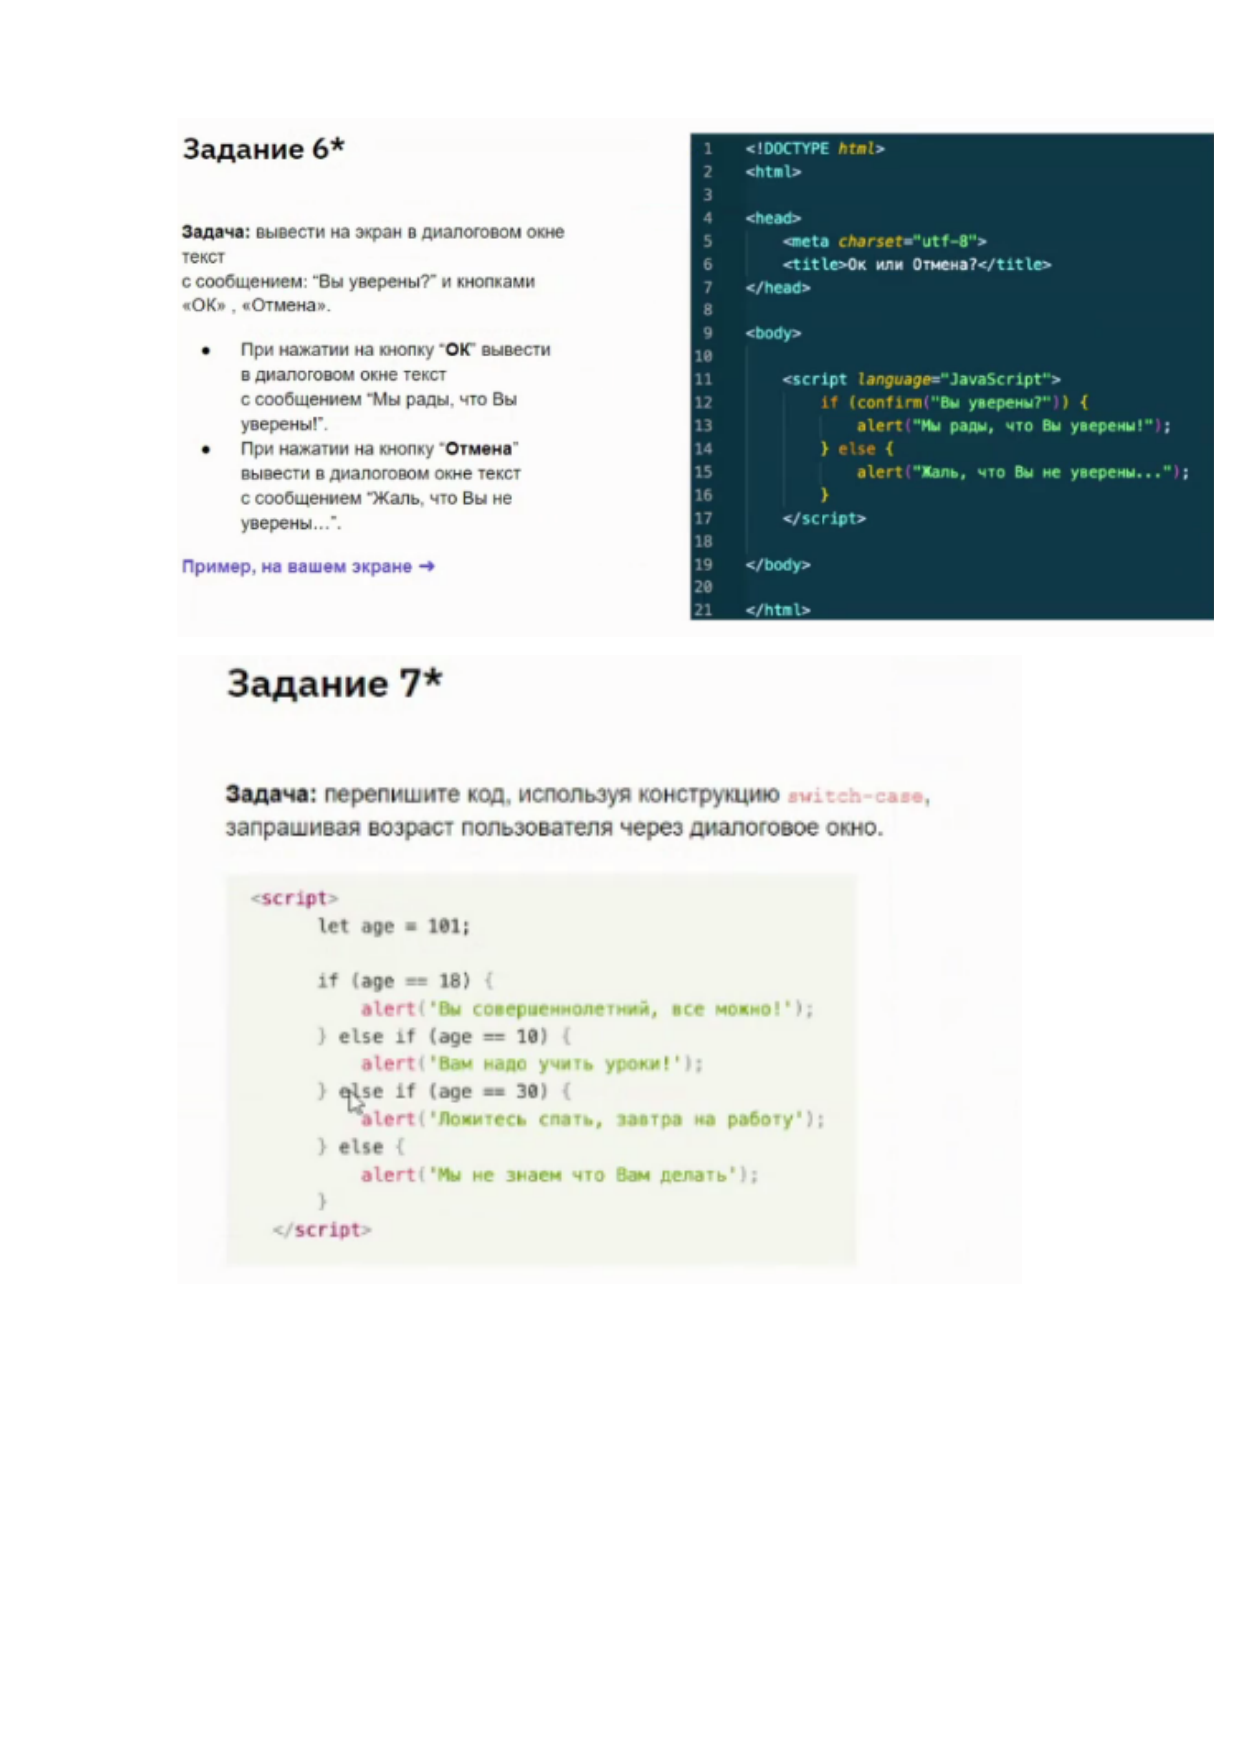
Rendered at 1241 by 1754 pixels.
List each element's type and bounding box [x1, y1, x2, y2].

picture [177, 655, 1023, 1284]
picture [177, 118, 1214, 637]
